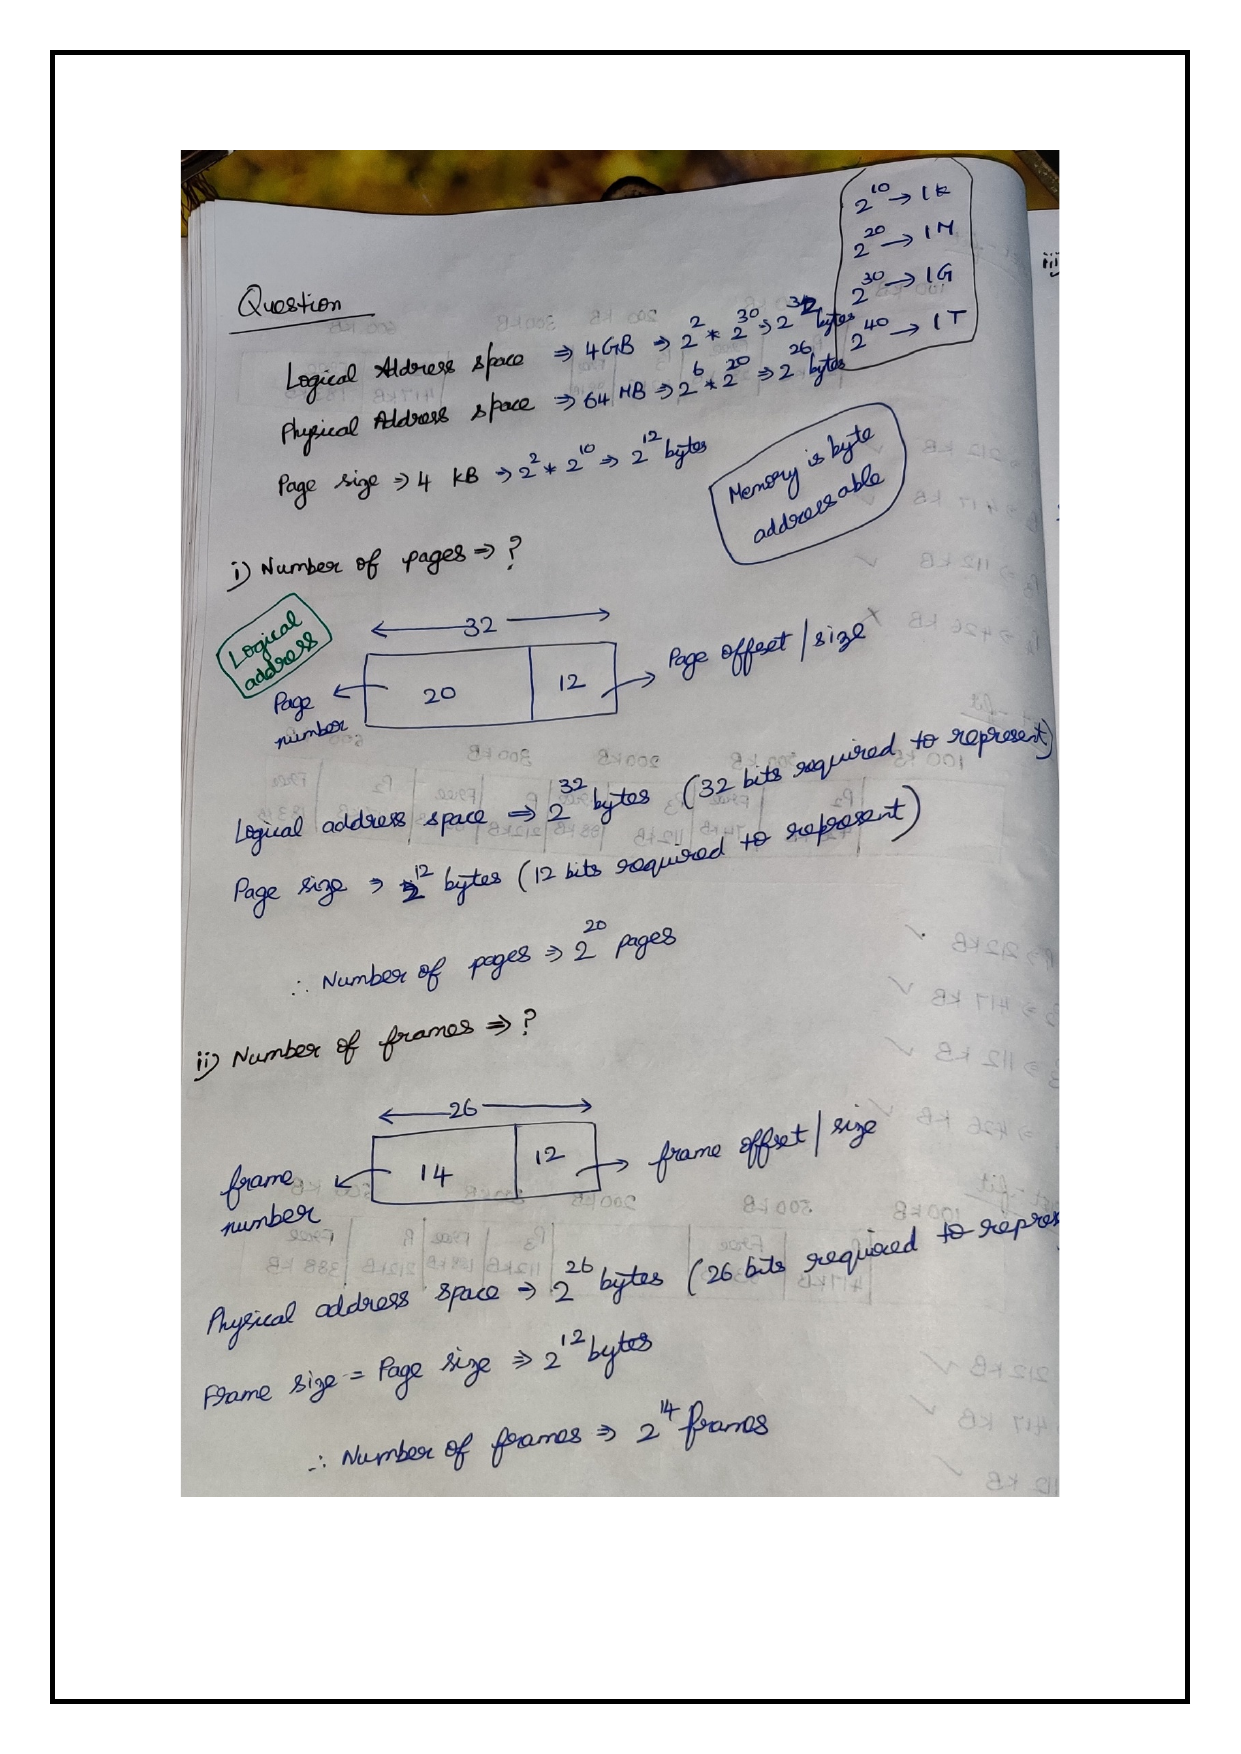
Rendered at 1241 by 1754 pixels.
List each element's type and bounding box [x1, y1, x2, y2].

picture [180, 150, 1060, 1497]
